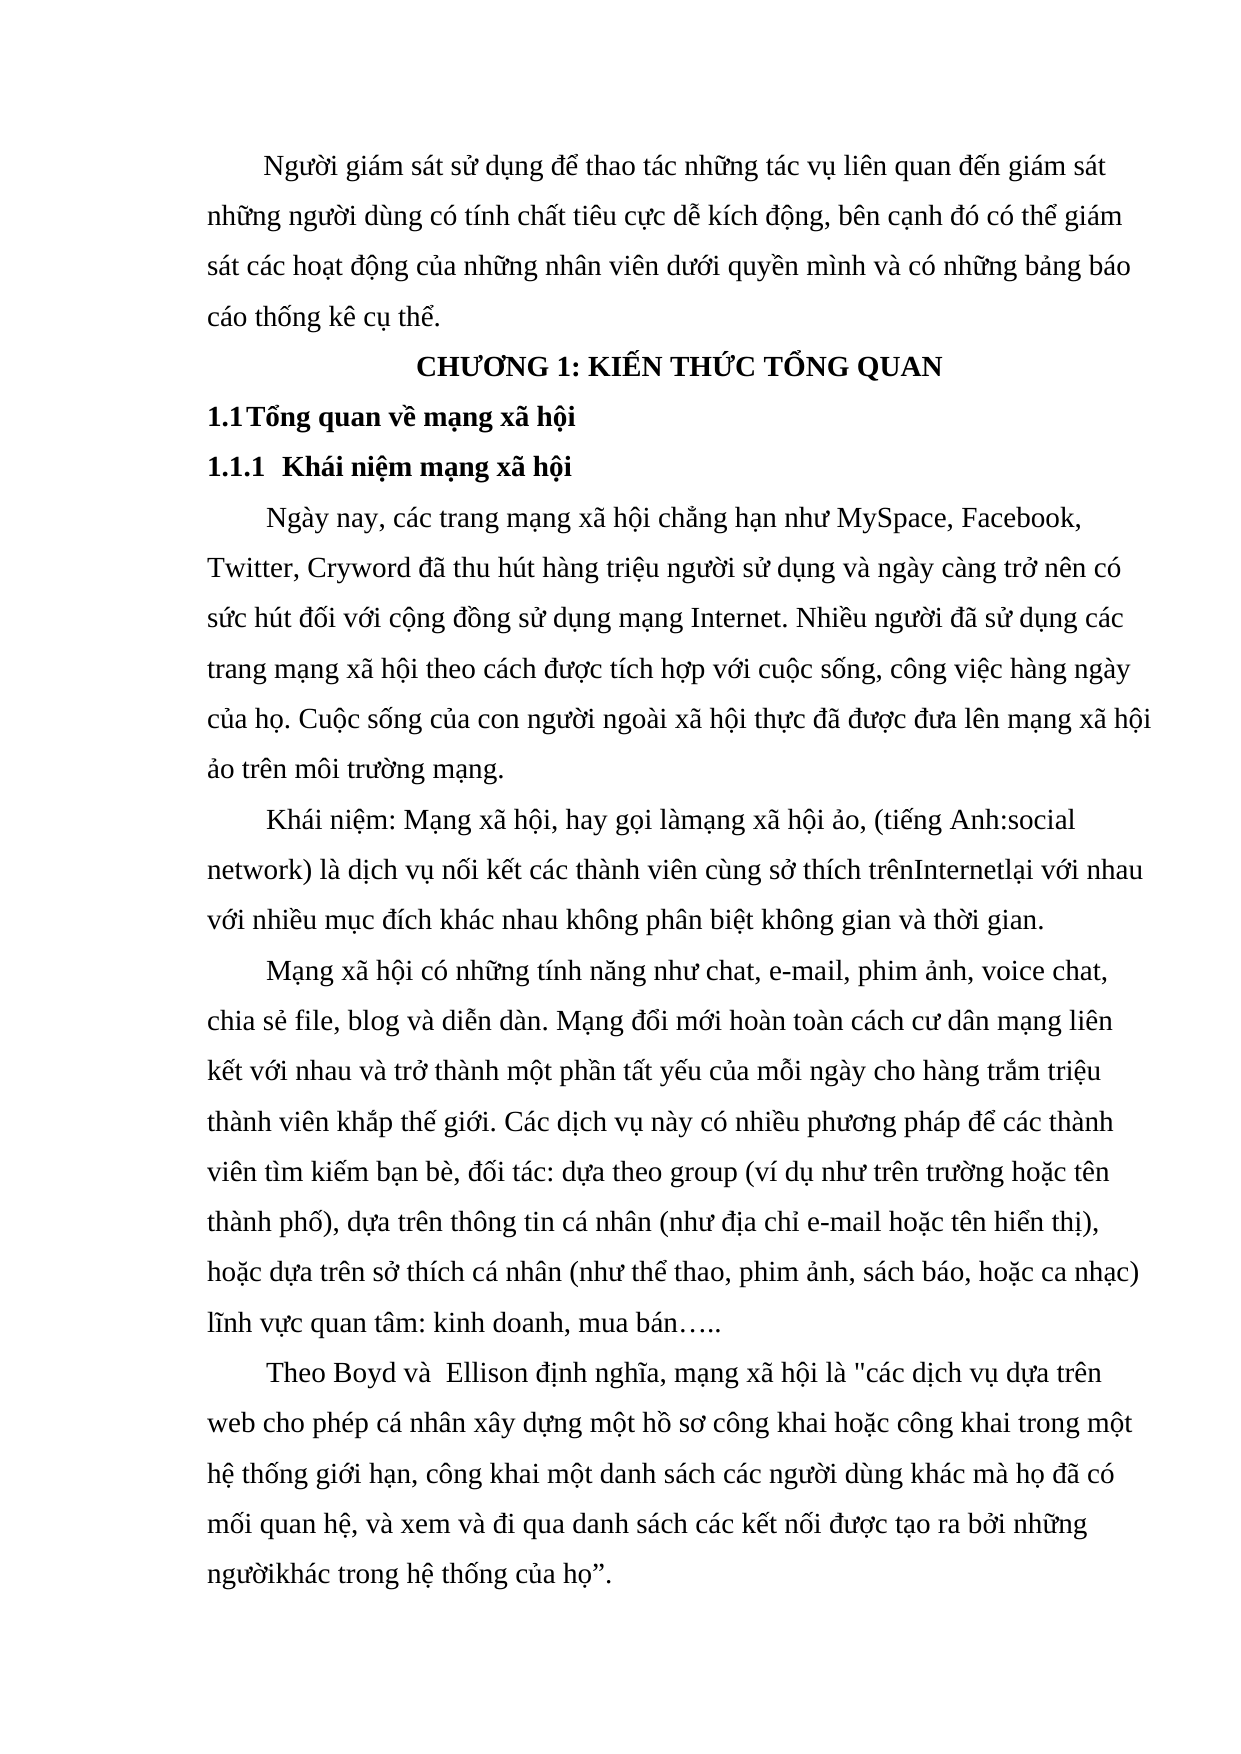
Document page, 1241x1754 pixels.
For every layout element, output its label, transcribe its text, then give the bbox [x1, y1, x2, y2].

list Ngày nay, các trang mạng xã hội chẳng hạn như MySpace, Facebook, Twitter, Cryword đã thu hút hàng triệu người sử dụng và ngày càng trở nên có sức hút đối với cộng đồng sử dụng mạng Internet. Nhiều người đã sử dụng các trang mạng xã hội theo cách được tích hợp với cuộc sống, công việc hàng ngày của họ. Cuộc sống của con người ngoài xã hội thực đã được đưa lên mạng xã hội ảo trên môi trường mạng. [207, 500, 1152, 785]
list Khái niệm: Mạng xã hội, hay gọi làmạng xã hội ảo, (tiếng Anh:social network) là dịch vụ nối kết các thành viên cùng sở thích trênInternetlại với nhau với nhiều mục đích khác nhau không phân biệt không gian và thời gian. [207, 802, 1152, 936]
list Tổng quan về mạng xã hội [207, 399, 1152, 433]
text Người giám sát sử dụng để thao tác những tác vụ liên quan đến giám sát những người dùng có tính chất tiêu cực dễ kích động, bên cạnh đó có thể giám sát các hoạt động của những nhân viên dưới quyền mình và có những bảng báo cáo thống kê cụ thể. [207, 148, 1152, 332]
list Khái niệm mạng xã hội [207, 449, 1152, 483]
list Theo Boyd và Ellison định nghĩa, mạng xã hội là "các dịch vụ dựa trên web cho phép cá nhân xây dựng một hồ sơ công khai hoặc công khai trong một hệ thống giới hạn, công khai một danh sách các người dùng khác mà họ đã có mối quan hệ, và xem và đi qua danh sách các kết nối được tạo ra bởi những ngườikhác trong hệ thống của họ”. [207, 1355, 1152, 1590]
list Mạng xã hội có những tính năng như chat, e-mail, phim ảnh, voice chat, chia sẻ file, blog và diễn dàn. Mạng đổi mới hoàn toàn cách cư dân mạng liên kết với nhau và trở thành một phần tất yếu của mỗi ngày cho hàng trắm triệu thành viên khắp thế giới. Các dịch vụ này có nhiều phương pháp để các thành viên tìm kiếm bạn bè, đối tác: dựa theo group (ví dụ như trên trường hoặc tên thành phố), dựa trên thông tin cá nhân (như địa chỉ e-mail hoặc tên hiển thị), hoặc dựa trên sở thích cá nhân (như thể thao, phim ảnh, sách báo, hoặc ca nhạc) lĩnh vực quan tâm: kinh doanh, mua bán….. [207, 953, 1152, 1338]
subtitle CHƯƠNG 1: KIẾN THỨC TỔNG QUAN [207, 349, 1152, 382]
